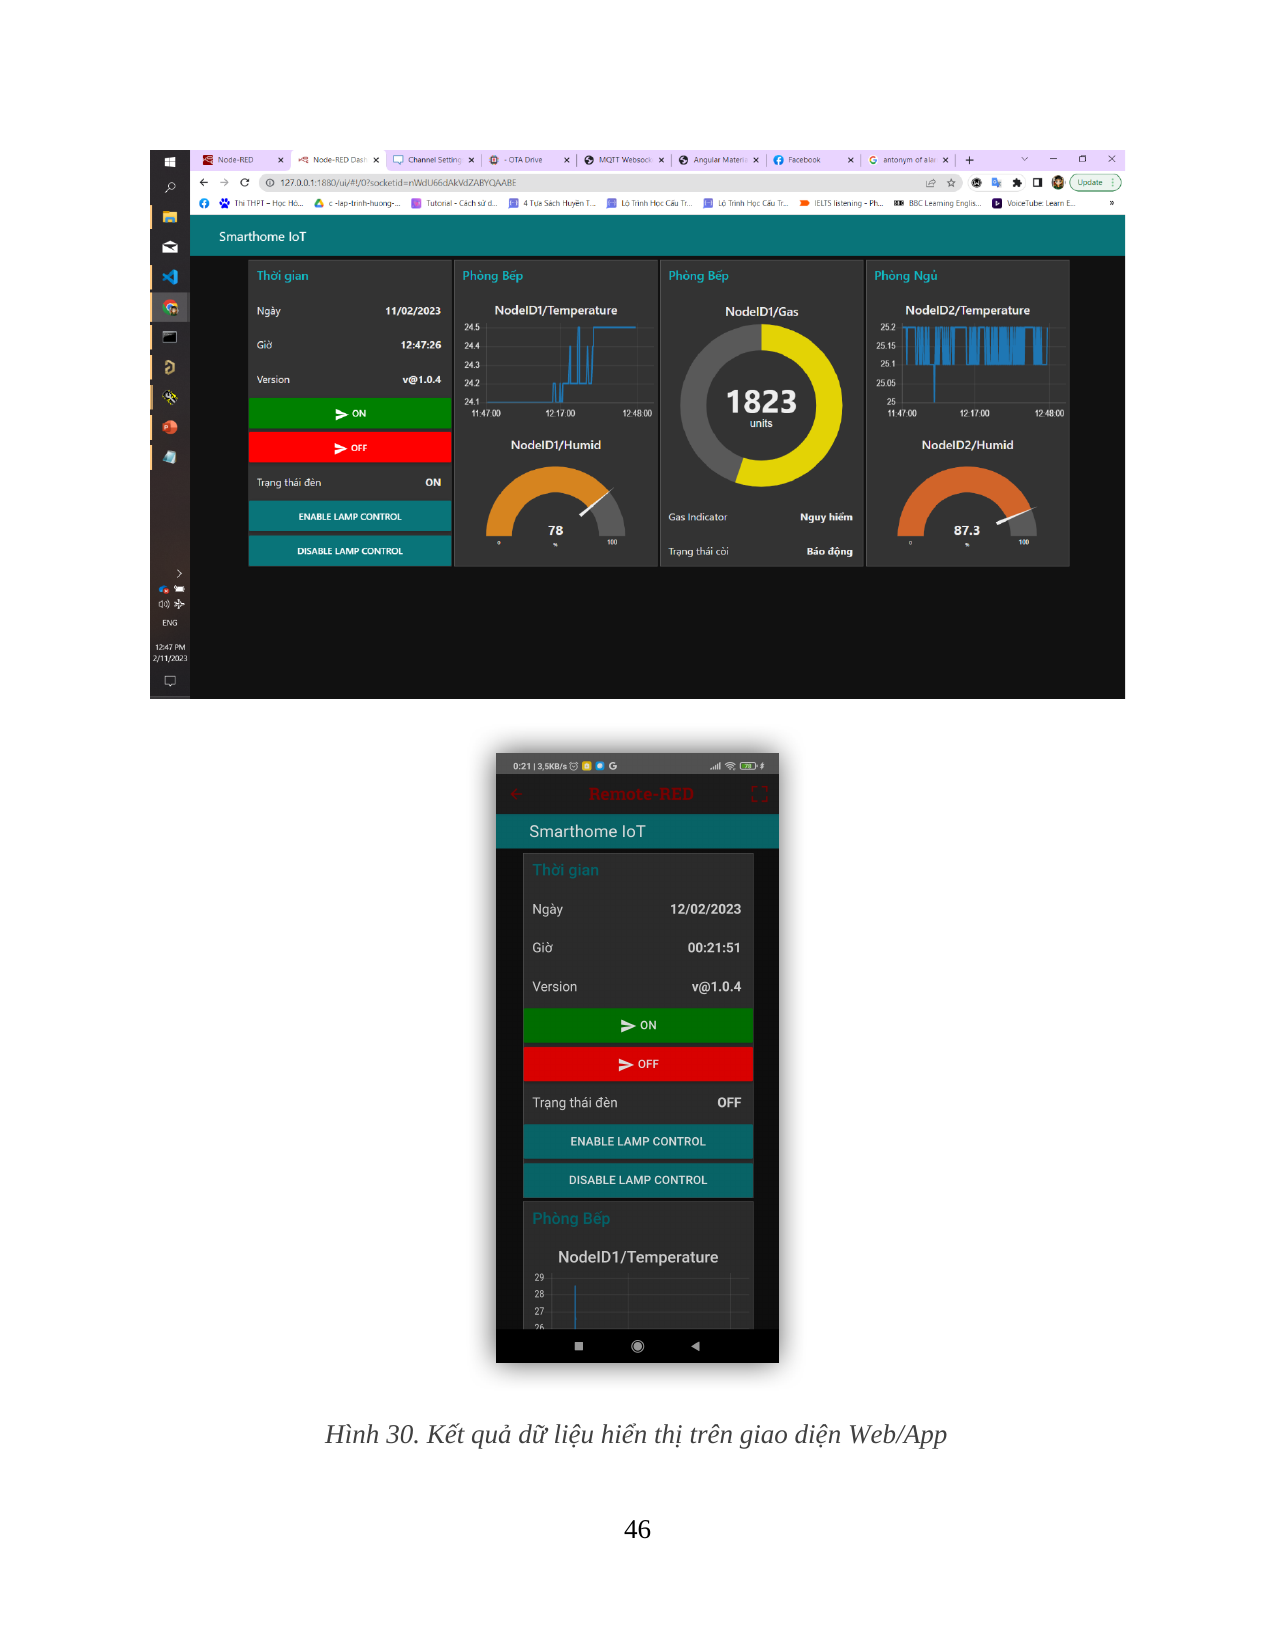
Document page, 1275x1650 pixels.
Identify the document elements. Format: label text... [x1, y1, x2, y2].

picture [496, 753, 779, 1363]
text Hình 30. Kết quả dữ liệu hiển thị trên giao diện Web/App [240, 1418, 1035, 1449]
picture [150, 150, 1125, 699]
